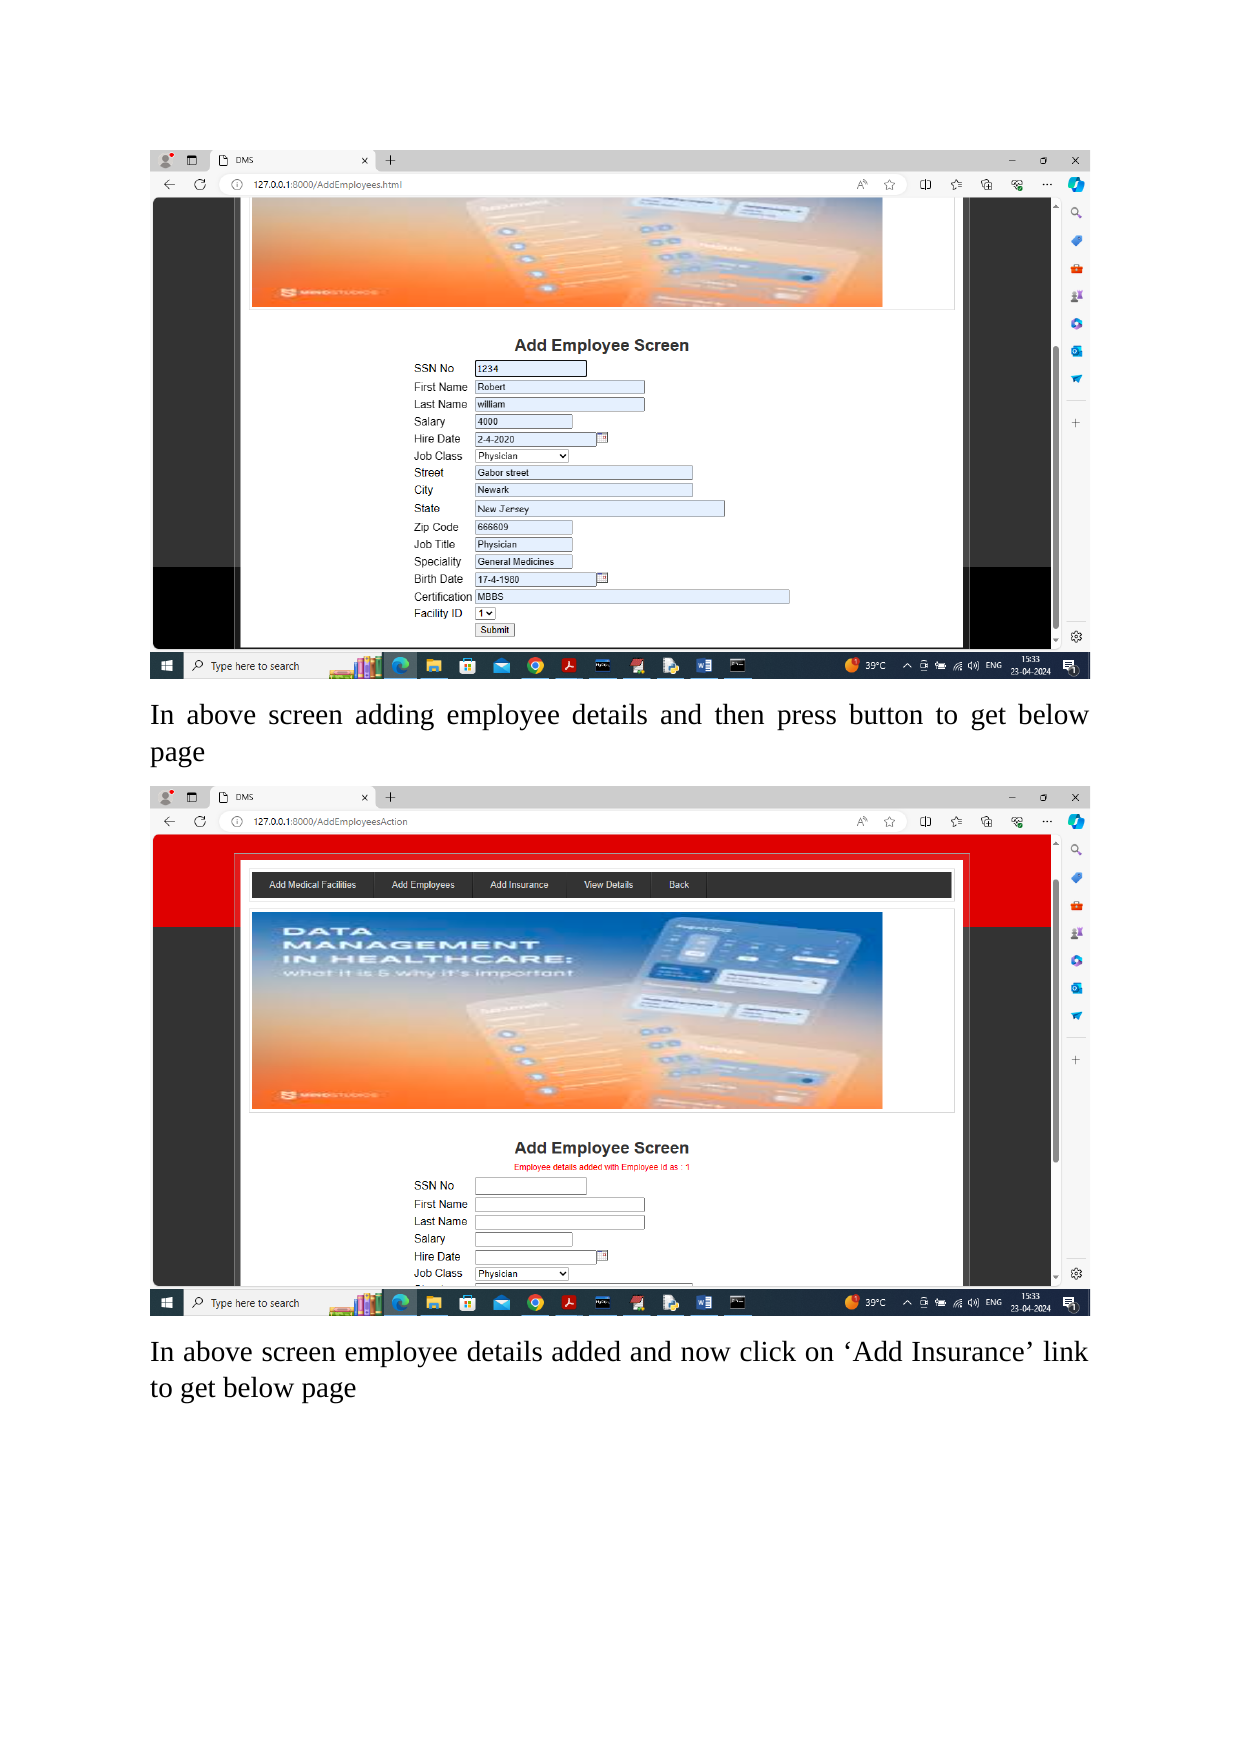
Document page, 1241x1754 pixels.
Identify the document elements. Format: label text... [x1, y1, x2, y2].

picture [150, 150, 1091, 679]
text In above screen adding employee details and then press button to get below page [150, 697, 1090, 767]
text In above screen employee details added and now click on ‘Add Insurance’ link to get below page [150, 1334, 1090, 1404]
picture [150, 786, 1091, 1316]
